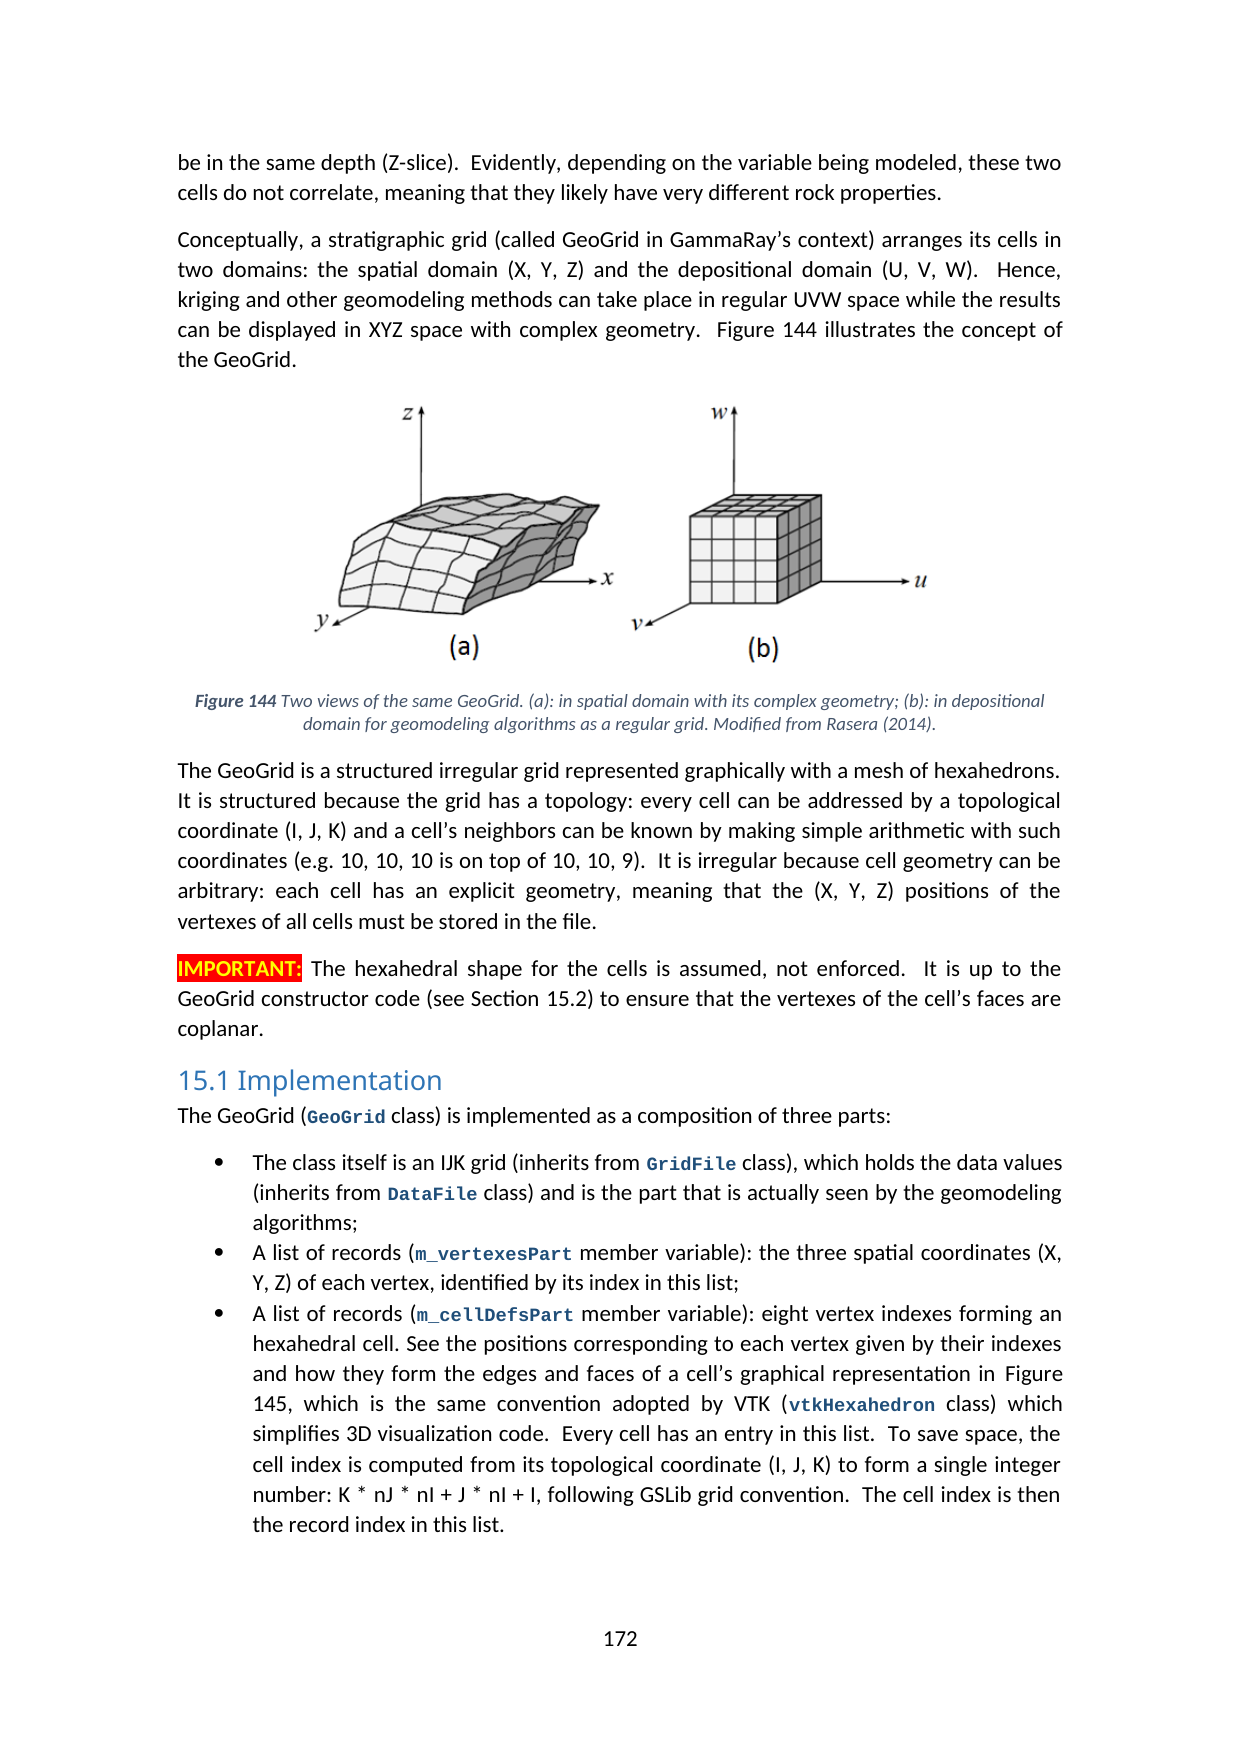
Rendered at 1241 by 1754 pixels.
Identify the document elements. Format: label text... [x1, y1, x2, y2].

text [177, 148, 1063, 206]
text Conceptually, a stratigraphic grid (called GeoGrid in GammaRay’s context) arranges its cells in two domains: the spatial domain (X, Y, Z) and the depositional domain (U, V, W). Hence, kriging and other geomodeling methods can take place in regular UVW space while the results can be displayed in XYZ space with complex geometry. Figure 144 illustrates the concept of the GeoGrid. [177, 225, 1063, 373]
text IMPORTANT: The hexahedral shape for the cells is assumed, not enforced. It is up to the GeoGrid constructor code (see Section 15.2) to ensure that the vertexes of the cell’s faces are coplanar. [177, 954, 1063, 1042]
picture [300, 392, 940, 671]
text Figure 144 Two views of the same GeoGrid. (a): in spatial domain with its complex geometry; (b): in depositional domain for geomodeling algorithms as a regular grid. Modified from Rasera (2014). [177, 689, 1063, 735]
text The GeoGrid is a structured irregular grid represented graphically with a mesh of hexahedrons. It is structured because the grid has a topology: every cell can be addressed by a topological coordinate (I, J, K) and a cell’s neighbors can be known by making simple arithmetic with such coordinates (e.g. 10, 10, 10 is on top of 10, 10, 9). It is irregular because cell geometry can be arbitrary: each cell has an explicit geometry, meaning that the (X, Y, Z) positions of the vertexes of all cells must be stored in the file. [177, 756, 1063, 935]
list A list of records (m_cellDefsPart member variable): eight vertex indexes forming an hexahedral cell. See the positions corresponding to each vertex given by their indexes and how they form the edges and faces of a cell’s graphical representation in Figure 145, which is the same convention adopted by VTK (vtkHexahedron class) which simplifies 3D visualization code. Every cell has an entry in this list. To save space, the cell index is computed from its topological coordinate (I, J, K) to form a single integer number: K * nJ * nI + J * nI + I, following GSLib grid convention. The cell index is then the record index in this list. [215, 1299, 1063, 1538]
text The GeoGrid (GeoGrid class) is implemented as a composition of three parts: [177, 1101, 1063, 1129]
list A list of records (m_vertexesPart member variable): the three spatial coordinates (X, Y, Z) of each vertex, identified by its index in this list; [215, 1238, 1063, 1296]
subtitle Implementation [177, 1061, 1063, 1098]
list The class itself is an IJK grid (inherits from GridFile class), which holds the data values (inherits from DataFile class) and is the part that is actually seen by the geomodeling algorithms; [215, 1148, 1063, 1236]
